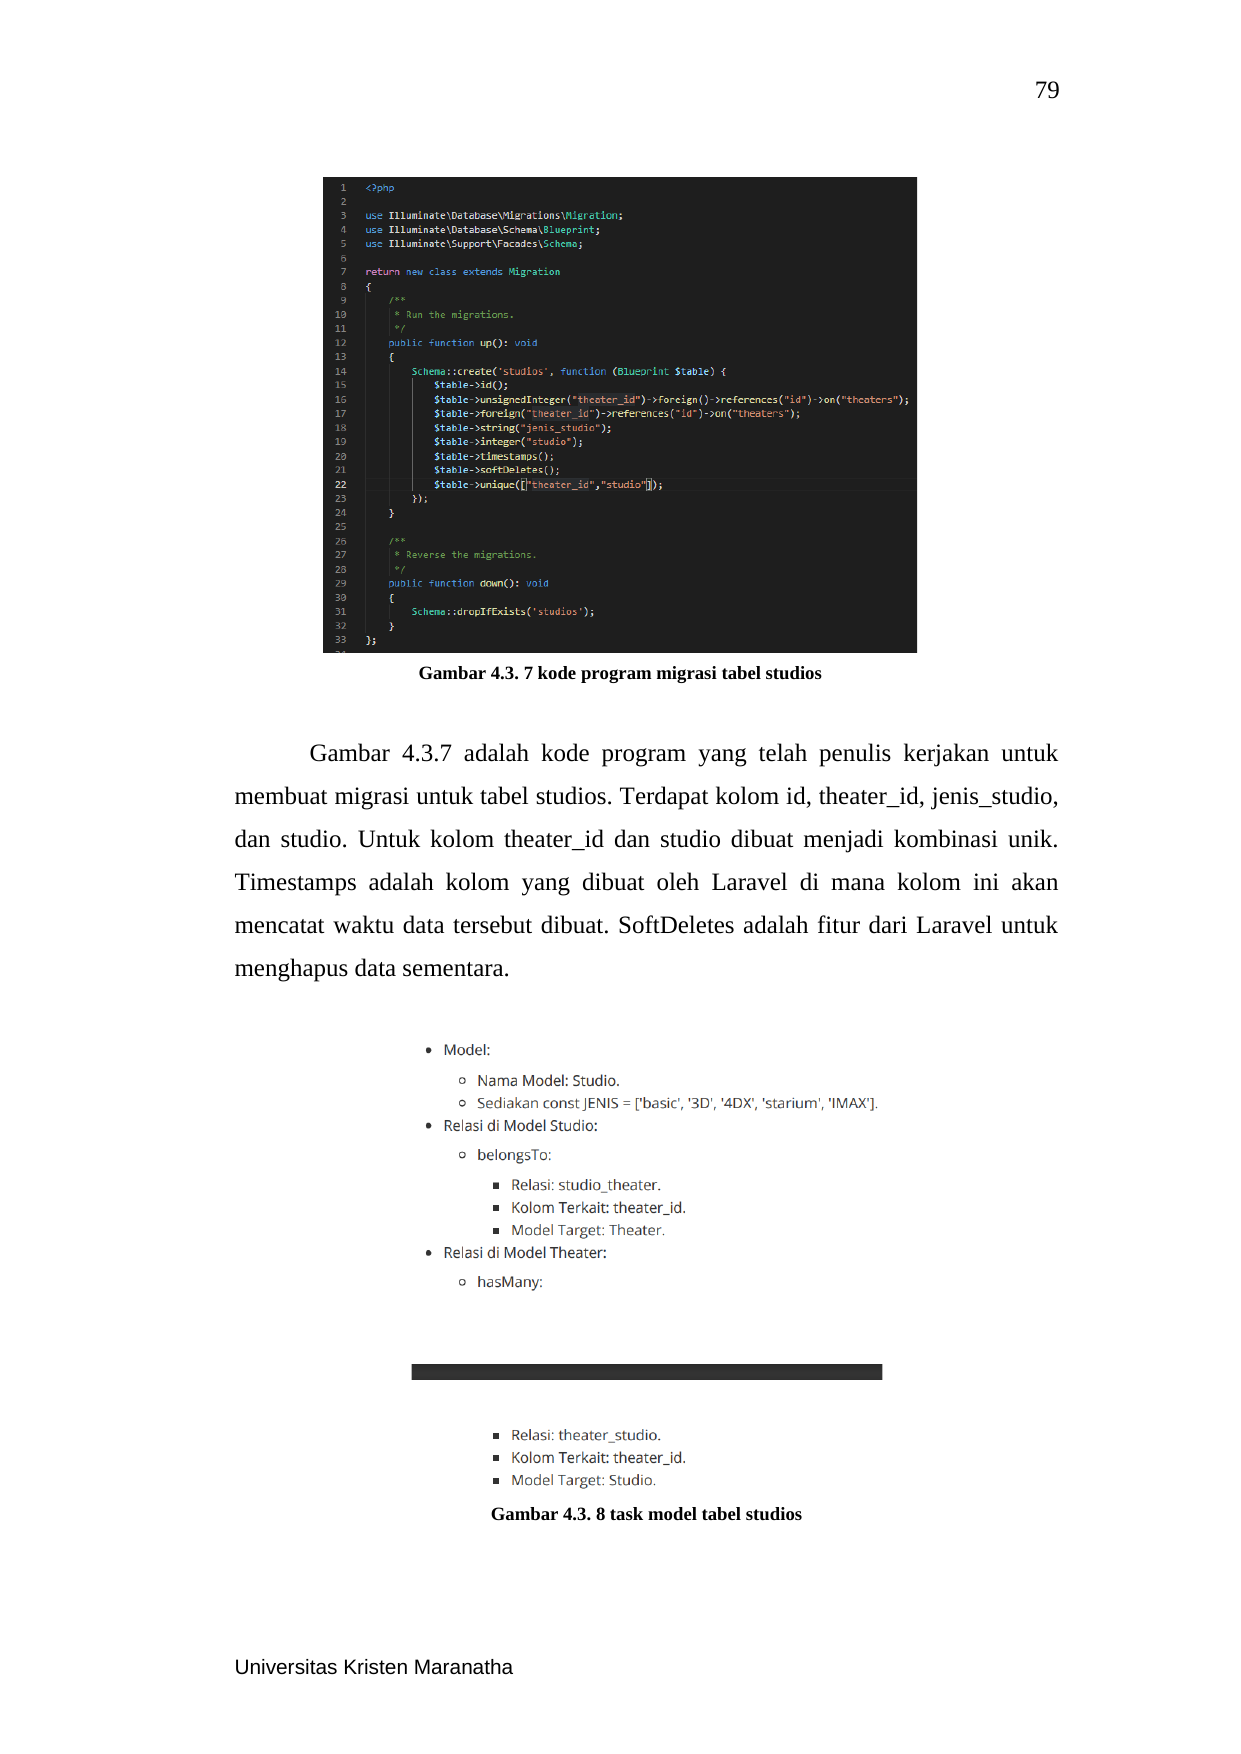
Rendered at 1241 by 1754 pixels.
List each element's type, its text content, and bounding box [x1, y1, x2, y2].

picture [323, 177, 918, 653]
text Gambar 4.3.7 adalah kode program yang telah penulis kerjakan untuk membuat migrasi untuk tabel studios. Terdapat kolom id, theater_id, jenis_studio, dan studio. Untuk kolom theater_id dan studio dibuat menjadi kombinasi unik. Timestamps adalah kolom yang dibuat oleh Laravel di mana kolom ini akan mencatat waktu data tersebut dibuat. SoftDeletes adalah fitur dari Laravel untuk menghapus data sementara. [234, 738, 1059, 982]
picture [411, 1036, 883, 1494]
